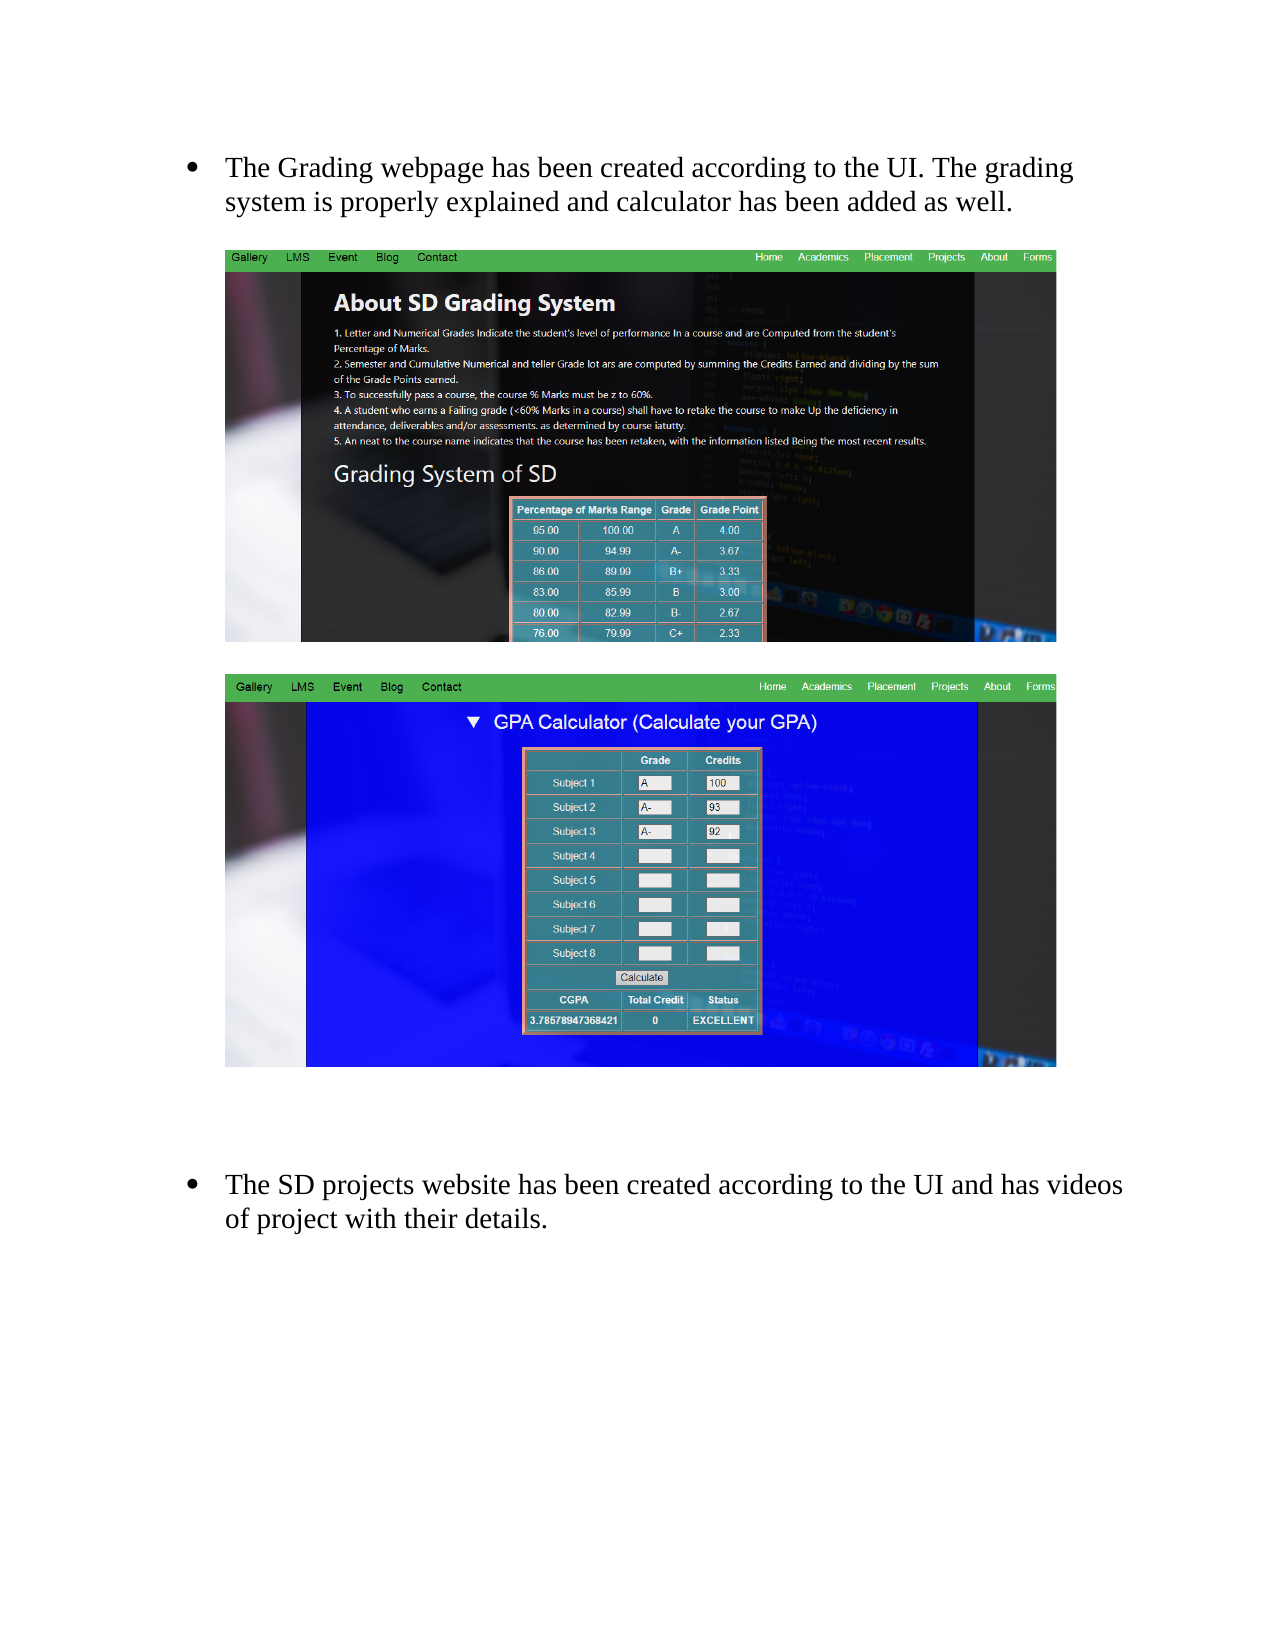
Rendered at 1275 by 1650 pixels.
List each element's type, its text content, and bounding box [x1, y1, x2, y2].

picture [225, 250, 1057, 642]
list The SD projects website has been created according to the UI and has videos of project with their details. [187, 1167, 1125, 1234]
list The Grading webpage has been created according to the UI. The grading system is properly explained and calculator has been added as well. [187, 150, 1125, 217]
picture [225, 674, 1057, 1067]
